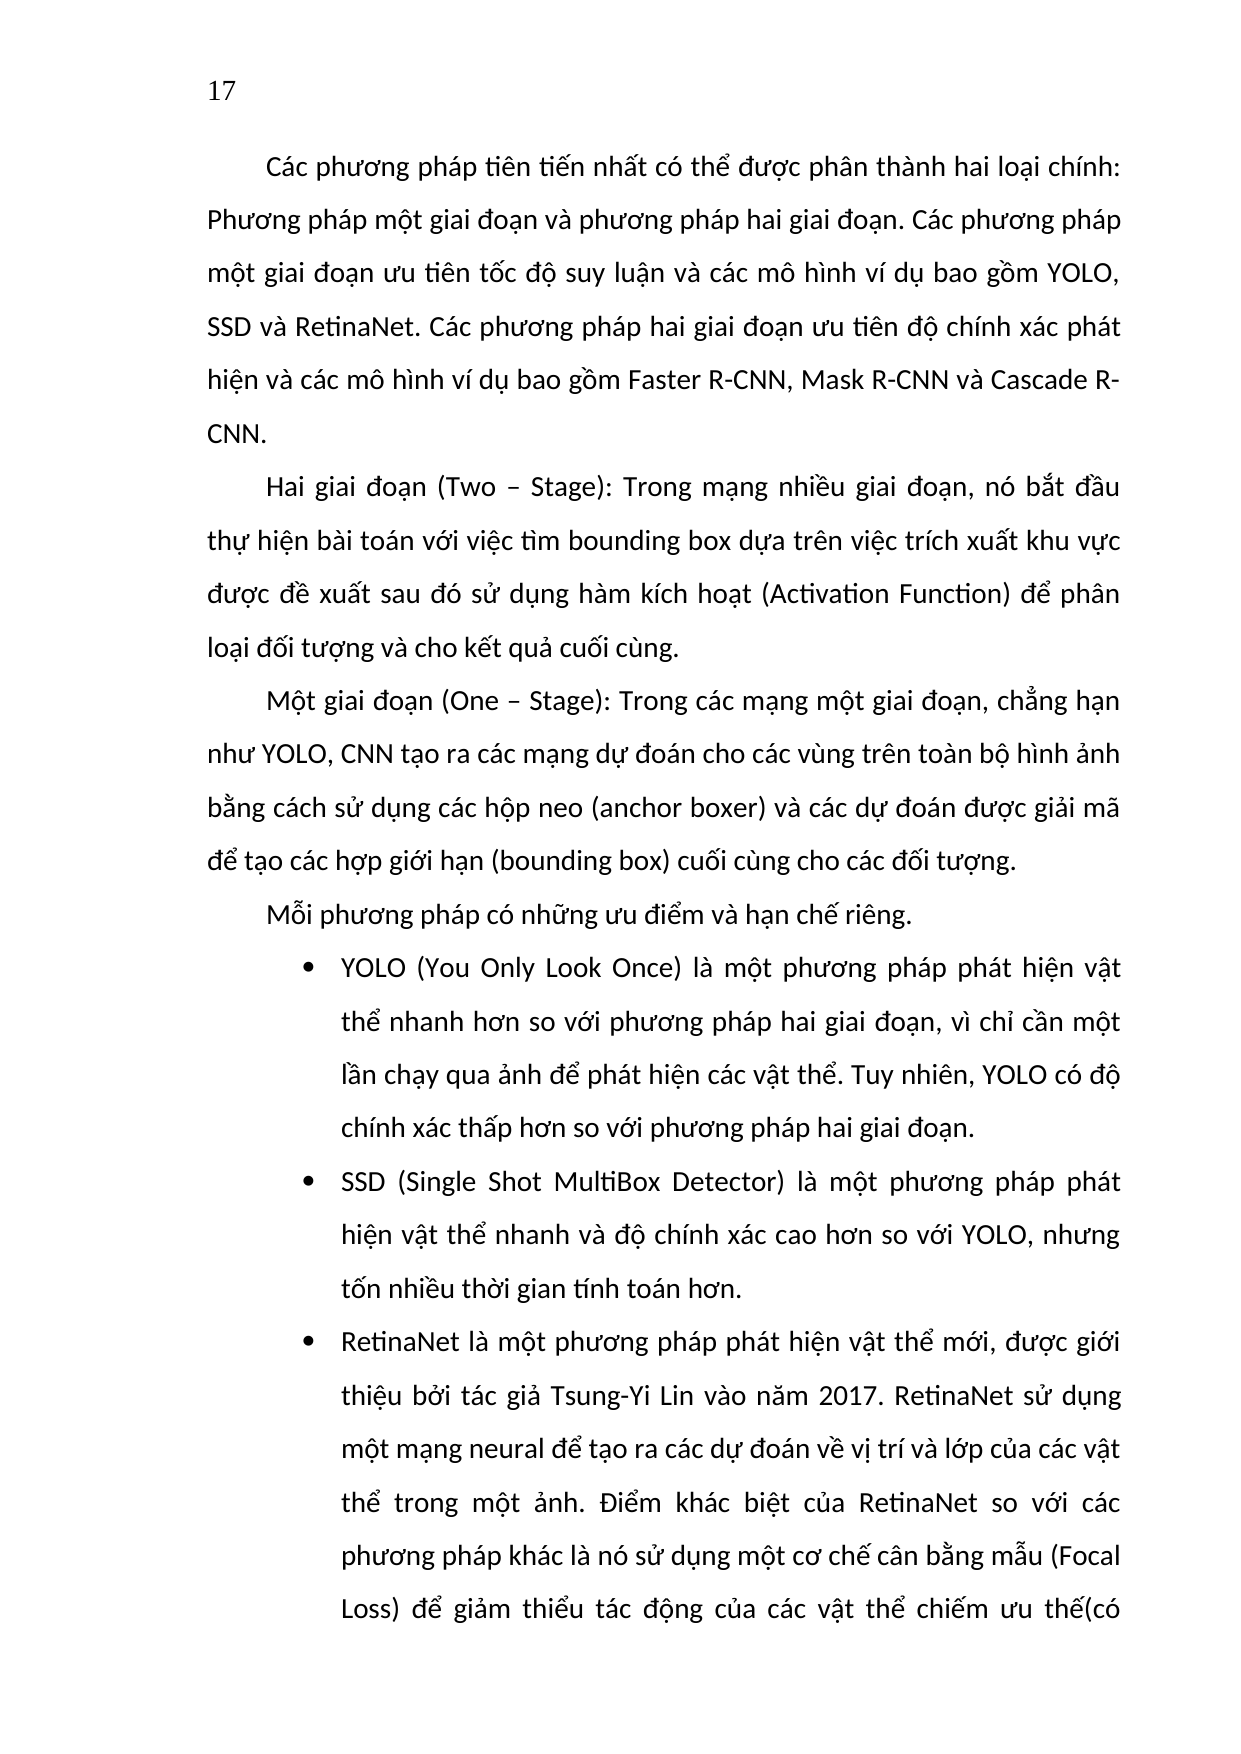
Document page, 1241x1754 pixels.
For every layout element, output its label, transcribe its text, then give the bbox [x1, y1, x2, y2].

text Các phương pháp tiên tiến nhất có thể được phân thành hai loại chính: Phương pháp một giai đoạn và phương pháp hai giai đoạn. Các phương pháp một giai đoạn ưu tiên tốc độ suy luận và các mô hình ví dụ bao gồm YOLO, SSD và RetinaNet. Các phương pháp hai giai đoạn ưu tiên độ chính xác phát hiện và các mô hình ví dụ bao gồm Faster R-CNN, Mask R-CNN và Cascade R-CNN. [207, 148, 1122, 451]
list SSD (Single Shot MultiBox Detector) là một phương pháp phát hiện vật thể nhanh và độ chính xác cao hơn so với YOLO, nhưng tốn nhiều thời gian tính toán hơn. [303, 1163, 1122, 1306]
text Hai giai đoạn (Two – Stage): Trong mạng nhiều giai đoạn, nó bắt đầu thự hiện bài toán với việc tìm bounding box dựa trên việc trích xuất khu vực được đề xuất sau đó sử dụng hàm kích hoạt (Activation Function) để phân loại đối tượng và cho kết quả cuối cùng. [207, 468, 1122, 664]
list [303, 1323, 1122, 1626]
list YOLO (You Only Look Once) là một phương pháp phát hiện vật thể nhanh hơn so với phương pháp hai giai đoạn, vì chỉ cần một lần chạy qua ảnh để phát hiện các vật thể. Tuy nhiên, YOLO có độ chính xác thấp hơn so với phương pháp hai giai đoạn. [303, 949, 1122, 1145]
text Mỗi phương pháp có những ưu điểm và hạn chế riêng. [207, 896, 1122, 931]
text Một giai đoạn (One – Stage): Trong các mạng một giai đoạn, chẳng hạn như YOLO, CNN tạo ra các mạng dự đoán cho các vùng trên toàn bộ hình ảnh bằng cách sử dụng các hộp neo (anchor boxer) và các dự đoán được giải mã để tạo các hợp giới hạn (bounding box) cuối cùng cho các đối tượng. [207, 682, 1122, 878]
